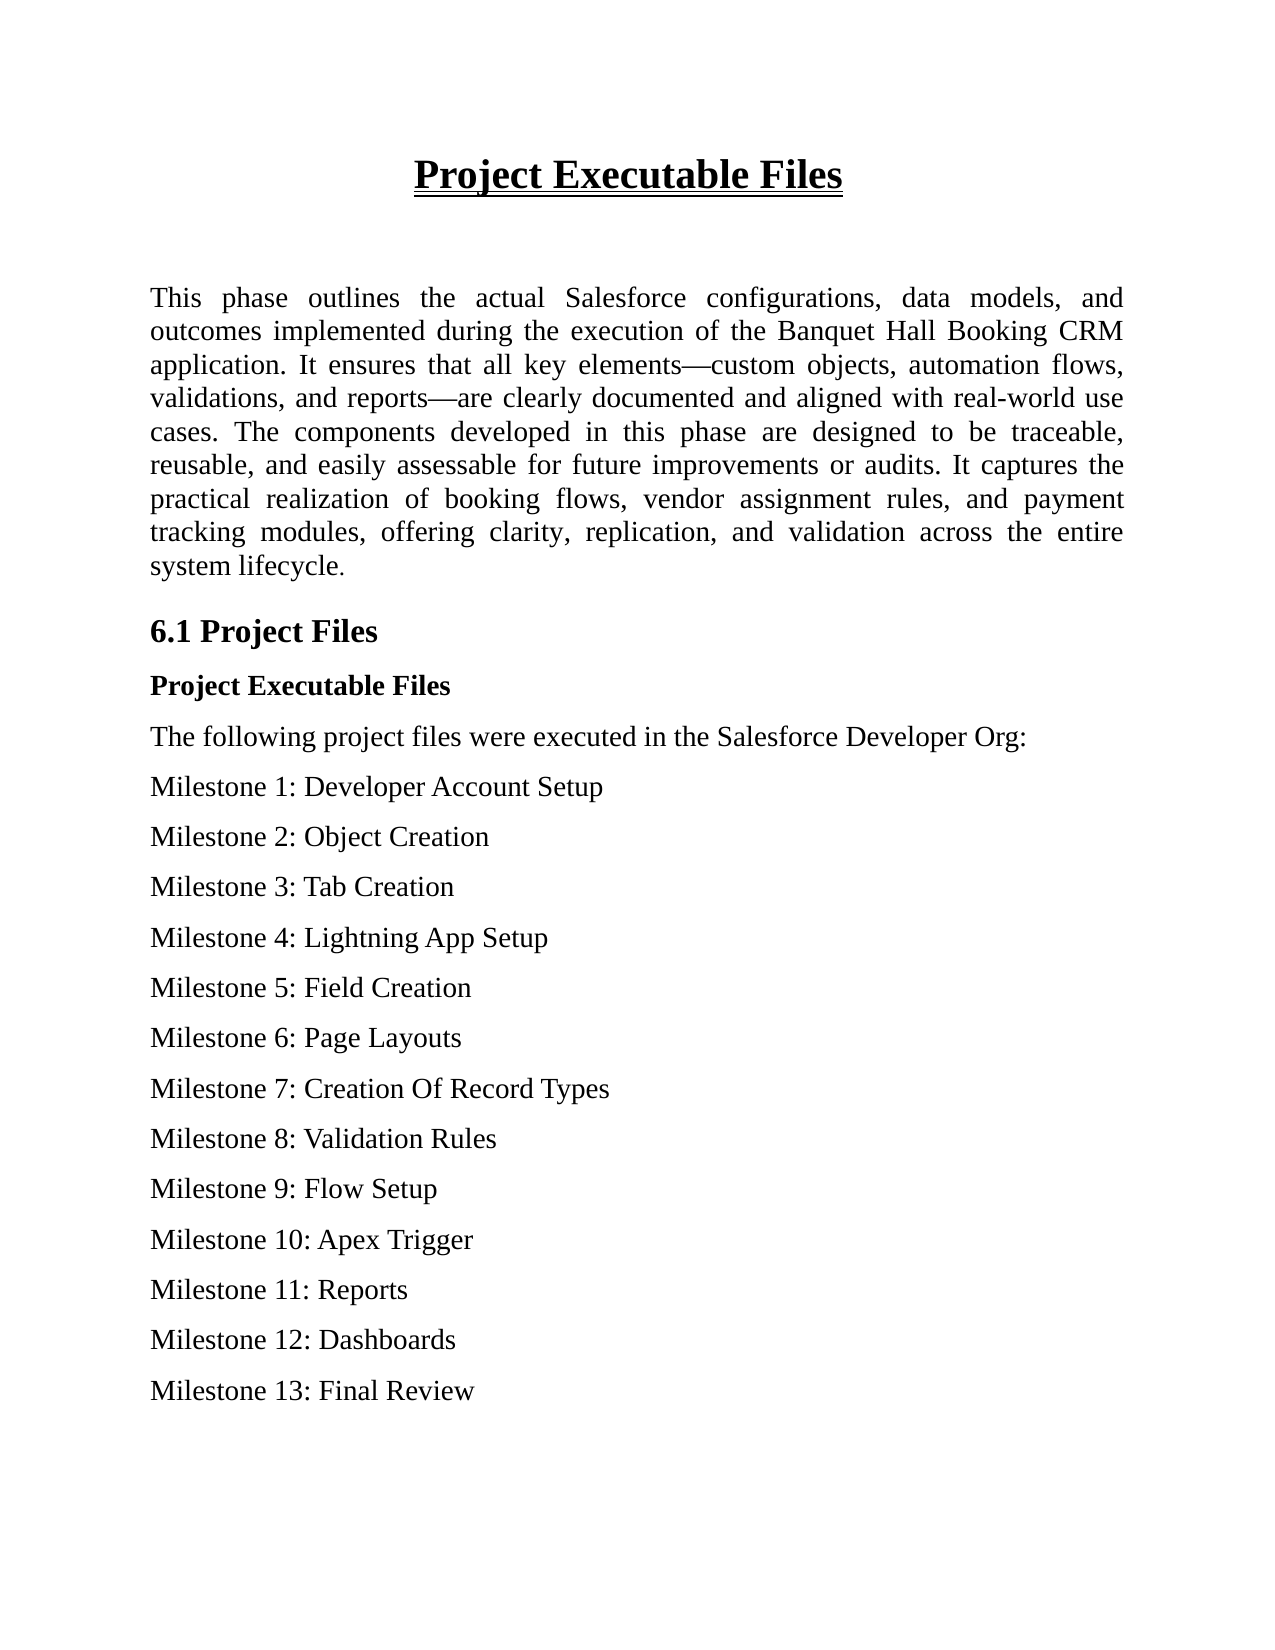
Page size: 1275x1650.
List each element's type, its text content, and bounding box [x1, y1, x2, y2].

text Milestone 2: Object Creation [150, 819, 1275, 853]
text Milestone 3: Tab Creation [150, 869, 1275, 903]
text Milestone 12: Dashboards [150, 1322, 1275, 1356]
text 6.1 Project Files [150, 611, 1275, 649]
text Milestone 1: Developer Account Setup [150, 769, 1275, 802]
text This phase outlines the actual Salesforce configurations, data models, and outcomes implemented during the execution of the Banquet Hall Booking CRM application. It ensures that all key elements—custom objects, automation flows, validations, and reports—are clearly documented and aligned with real-world use cases. The components developed in this phase are designed to be traceable, reusable, and easily assessable for future improvements or audits. It captures the practical realization of booking flows, vendor assignment rules, and payment tracking modules, offering clarity, replication, and validation across the entire system lifecycle. [150, 280, 1125, 582]
text Milestone 7: Creation Of Record Types [150, 1071, 1275, 1104]
text Milestone 8: Validation Rules [150, 1121, 1275, 1155]
text Milestone 10: Apex Trigger [150, 1222, 1275, 1255]
text Milestone 9: Flow Setup [150, 1171, 1275, 1205]
text Milestone 4: Lightning App Setup [150, 920, 1275, 953]
text Milestone 6: Page Layouts [150, 1021, 1275, 1054]
text Project Executable Files [406, 150, 1275, 198]
text Milestone 5: Field Creation [150, 970, 1275, 1004]
text Project Executable Files [150, 668, 1275, 702]
text Milestone 11: Reports [150, 1272, 1275, 1306]
text The following project files were executed in the Salesforce Developer Org: [150, 719, 1275, 752]
text Milestone 13: Final Review [150, 1373, 1275, 1406]
